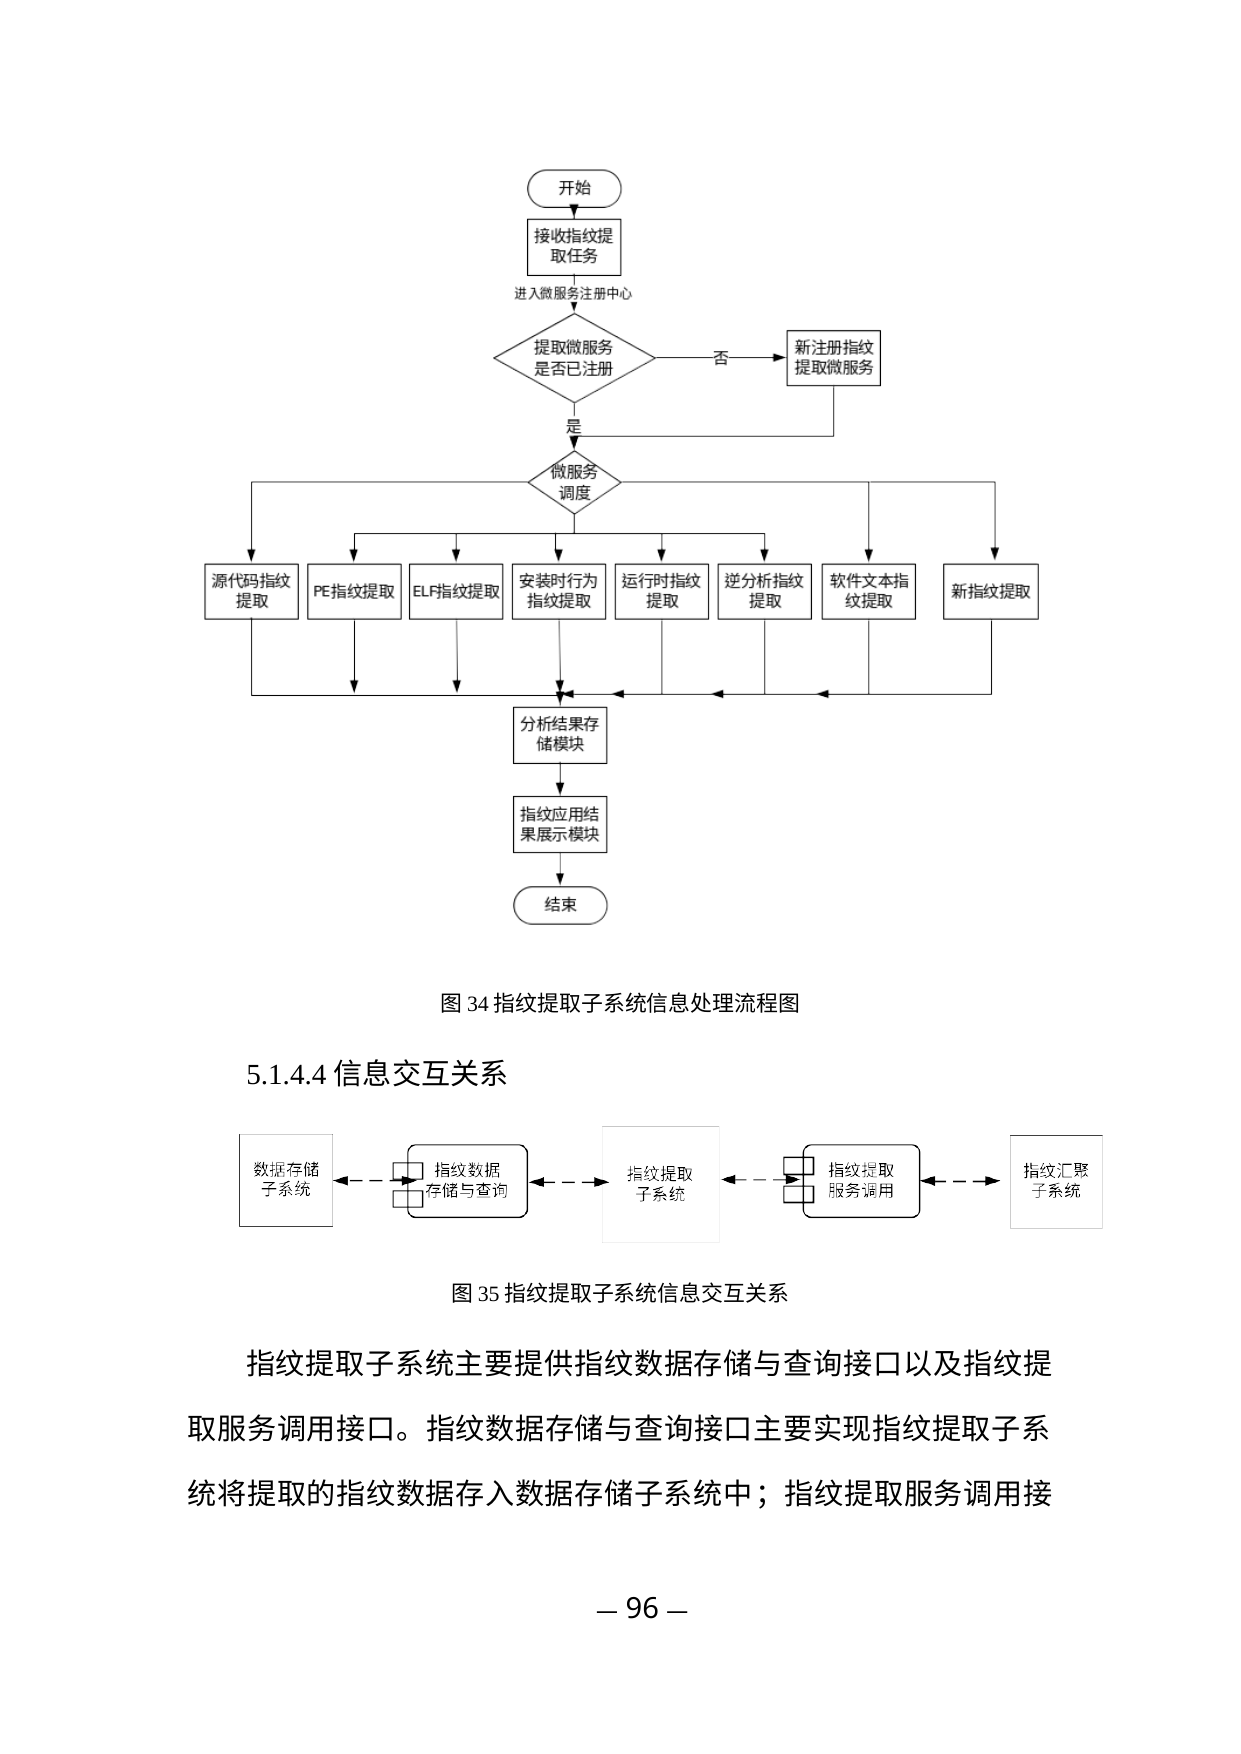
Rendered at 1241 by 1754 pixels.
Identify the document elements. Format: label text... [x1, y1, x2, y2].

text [187, 1329, 1053, 1524]
text 图35 指纹提取子系统信息交互关系 [187, 1276, 1053, 1308]
list 信息交互关系 [246, 1039, 1053, 1104]
text 图34 指纹提取子系统信息处理流程图 [187, 986, 1053, 1018]
